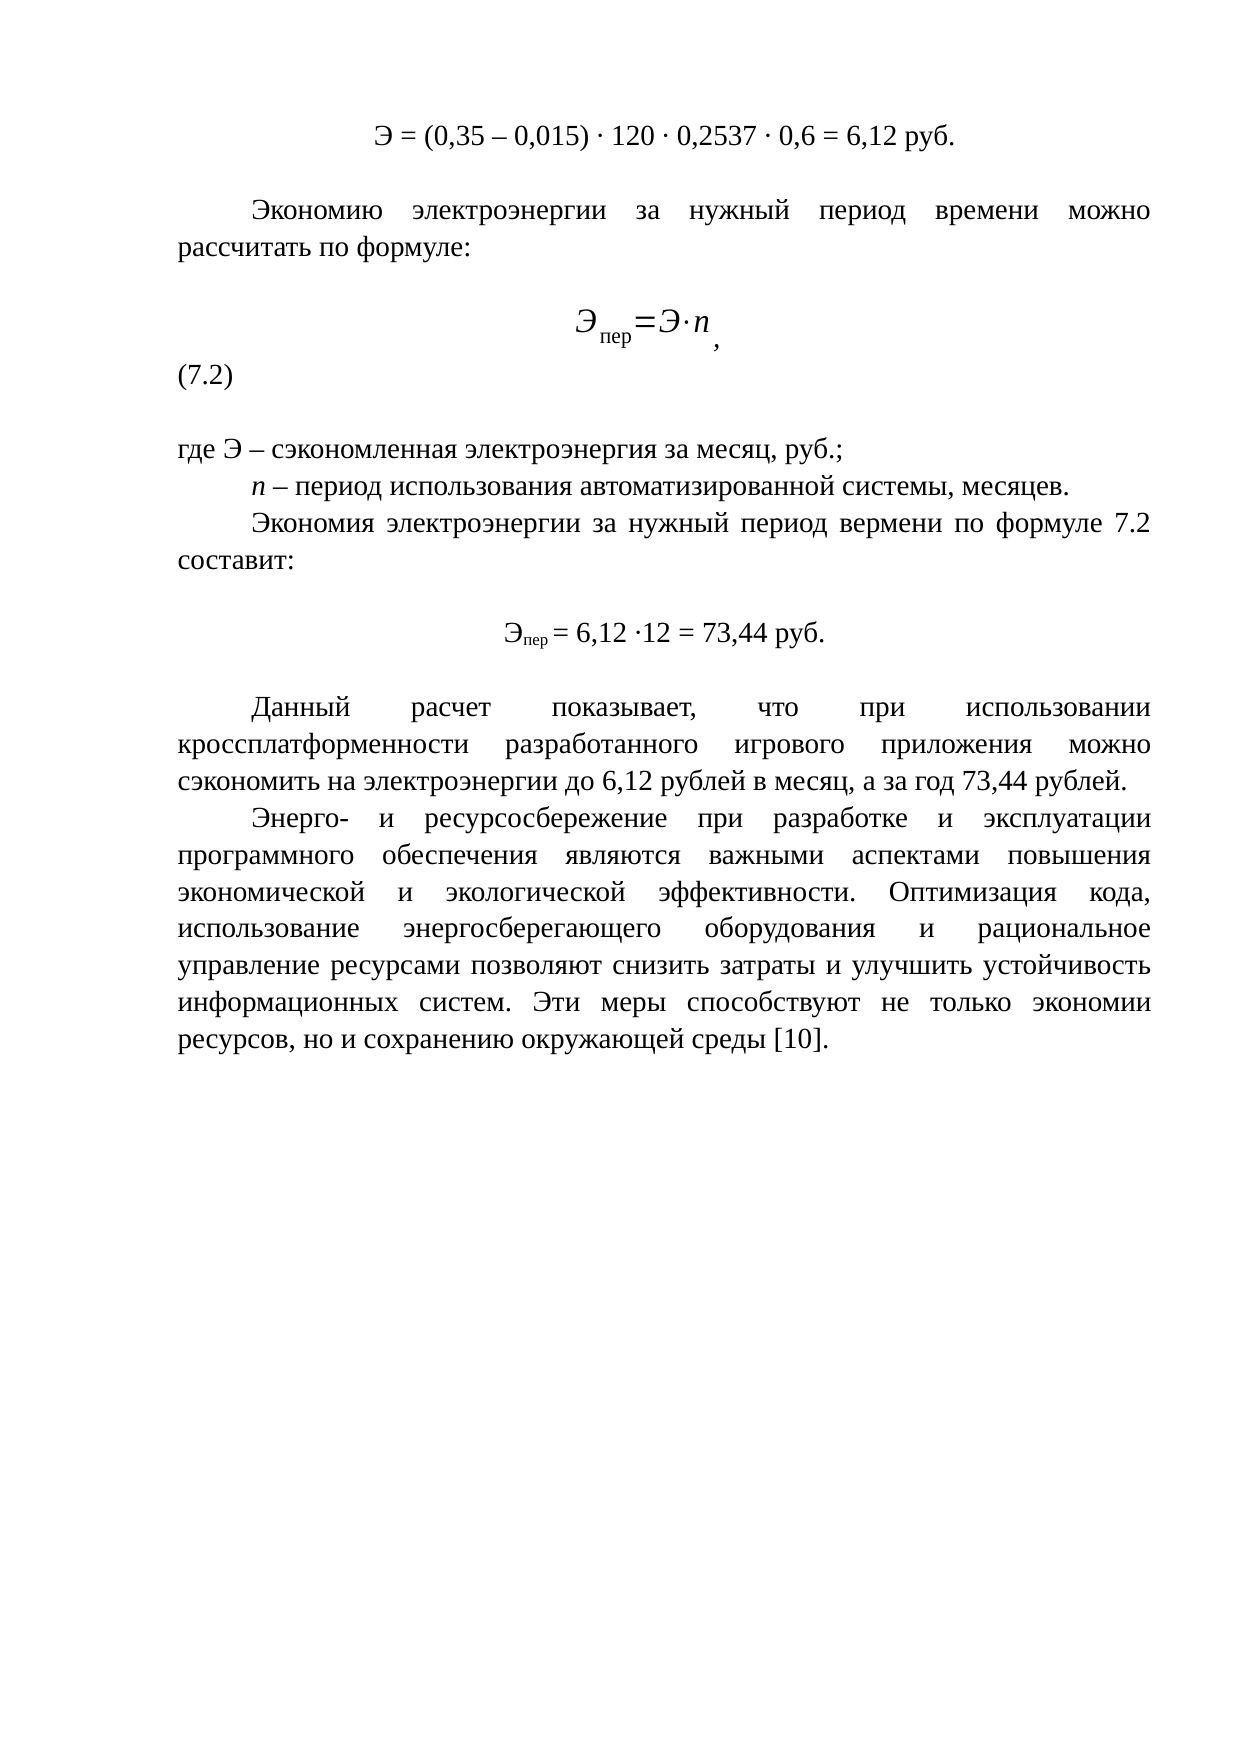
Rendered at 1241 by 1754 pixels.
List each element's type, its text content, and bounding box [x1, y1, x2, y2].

text Энерго- и ресурсосбережение при разработке и эксплуатации программного обеспечения являются важными аспектами повышения экономической и экологической эффективности. Оптимизация кода, использование энергосберегающего оборудования и рациональное управление ресурсами позволяют снизить затраты и улучшить устойчивость информационных систем. Эти меры способствуют не только экономии ресурсов, но и сохранению окружающей среды [10]. [177, 800, 1152, 1055]
text Э = (0,35 – 0,015) ∙ 120 ∙ 0,2537 ∙ 0,6 = 6,12 руб. [177, 118, 1152, 152]
text n – период использования автоматизированной системы, месяцев. [177, 468, 1152, 502]
text Экономия электроэнергии за нужный период вермени по формуле 7.2 составит: [177, 505, 1152, 575]
text Эпер = 6,12 ∙12 = 73,44 руб. [177, 616, 1152, 649]
text , (7.2) [177, 302, 1152, 391]
text Экономию электроэнергии за нужный период времени можно рассчитать по формуле: [177, 192, 1152, 262]
text где Э – сэкономленная электроэнергия за месяц, руб.; [177, 431, 1152, 465]
text Данный расчет показывает, что при использовании кроссплатформенности разработанного игрового приложения можно сэкономить на электроэнергии до 6,12 рублей в месяц, а за год 73,44 рублей. [177, 689, 1152, 797]
